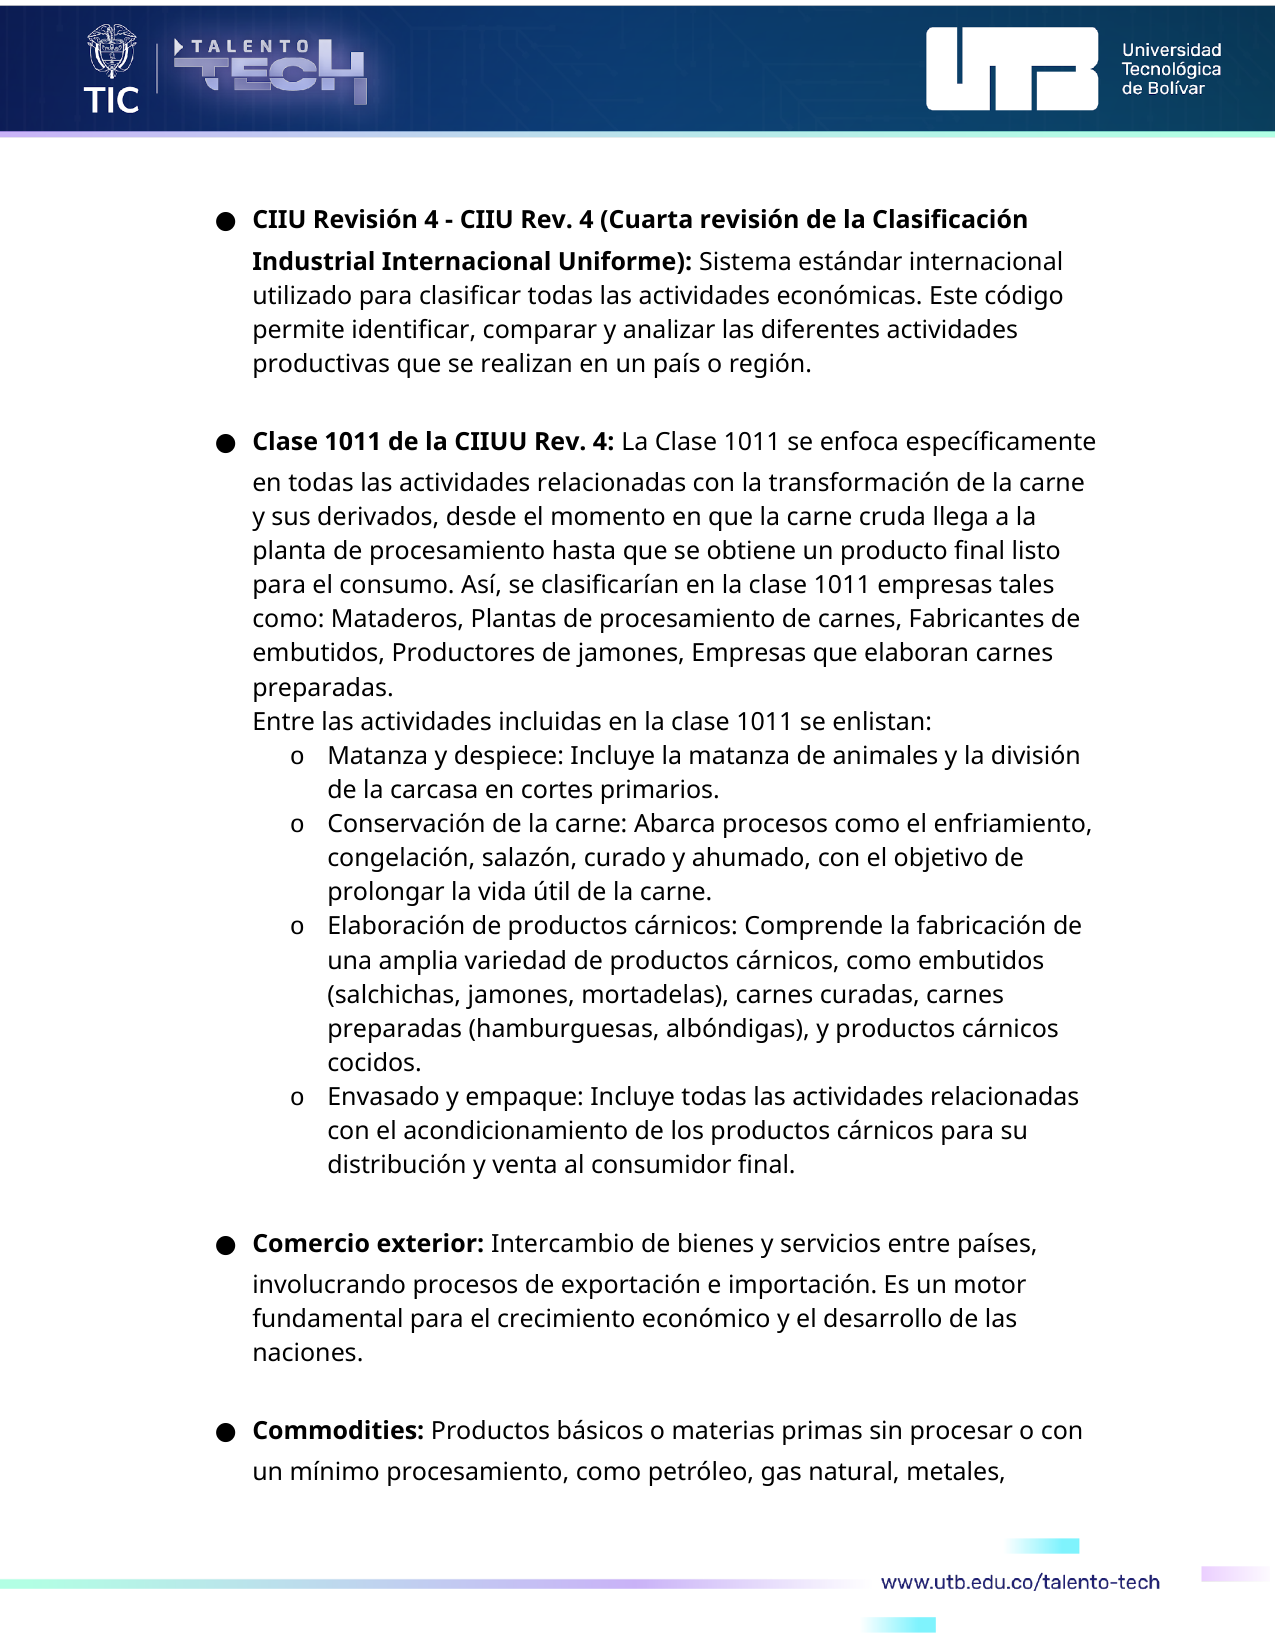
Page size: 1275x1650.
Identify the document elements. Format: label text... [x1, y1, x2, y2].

list Matanza y despiece: Incluye la matanza de animales y la división de la carcasa en cortes primarios. [289, 737, 1098, 806]
list Clase 1011 de la CIIUU Rev. 4: La Clase 1011 se enfoca específicamente en todas las actividades relacionadas con la transformación de la carne y sus derivados, desde el momento en que la carne cruda llega a la planta de procesamiento hasta que se obtiene un producto final listo para el consumo. Así, se clasificarían en la clase 1011 empresas tales como: Mataderos, Plantas de procesamiento de carnes, Fabricantes de embutidos, Productores de jamones, Empresas que elaboran carnes preparadas. [214, 413, 1098, 703]
list CIIU Revisión 4 - CIIU Rev. 4 (Cuarta revisión de la Clasificación Industrial Internacional Uniforme): Sistema estándar internacional utilizado para clasificar todas las actividades económicas. Este código permite identificar, comparar y analizar las diferentes actividades productivas que se realizan en un país o región. [214, 192, 1098, 379]
picture [0, 0, 1275, 160]
list Conservación de la carne: Abarca procesos como el enfriamiento, congelación, salazón, curado y ahumado, con el objetivo de prolongar la vida útil de la carne. [289, 806, 1098, 908]
list Elaboración de productos cárnicos: Comprende la fabricación de una amplia variedad de productos cárnicos, como embutidos (salchichas, jamones, mortadelas), carnes curadas, carnes preparadas (hamburguesas, albóndigas), y productos cárnicos cocidos. [289, 908, 1098, 1078]
text Entre las actividades incluidas en la clase 1011 se enlistan: [252, 703, 1098, 737]
list Envasado y empaque: Incluye todas las actividades relacionadas con el acondicionamiento de los productos cárnicos para su distribución y venta al consumidor final. [289, 1078, 1098, 1181]
picture [0, 1517, 1270, 1642]
list Comercio exterior: Intercambio de bienes y servicios entre países, involucrando procesos de exportación e importación. Es un motor fundamental para el crecimiento económico y el desarrollo de las naciones. [214, 1215, 1098, 1368]
